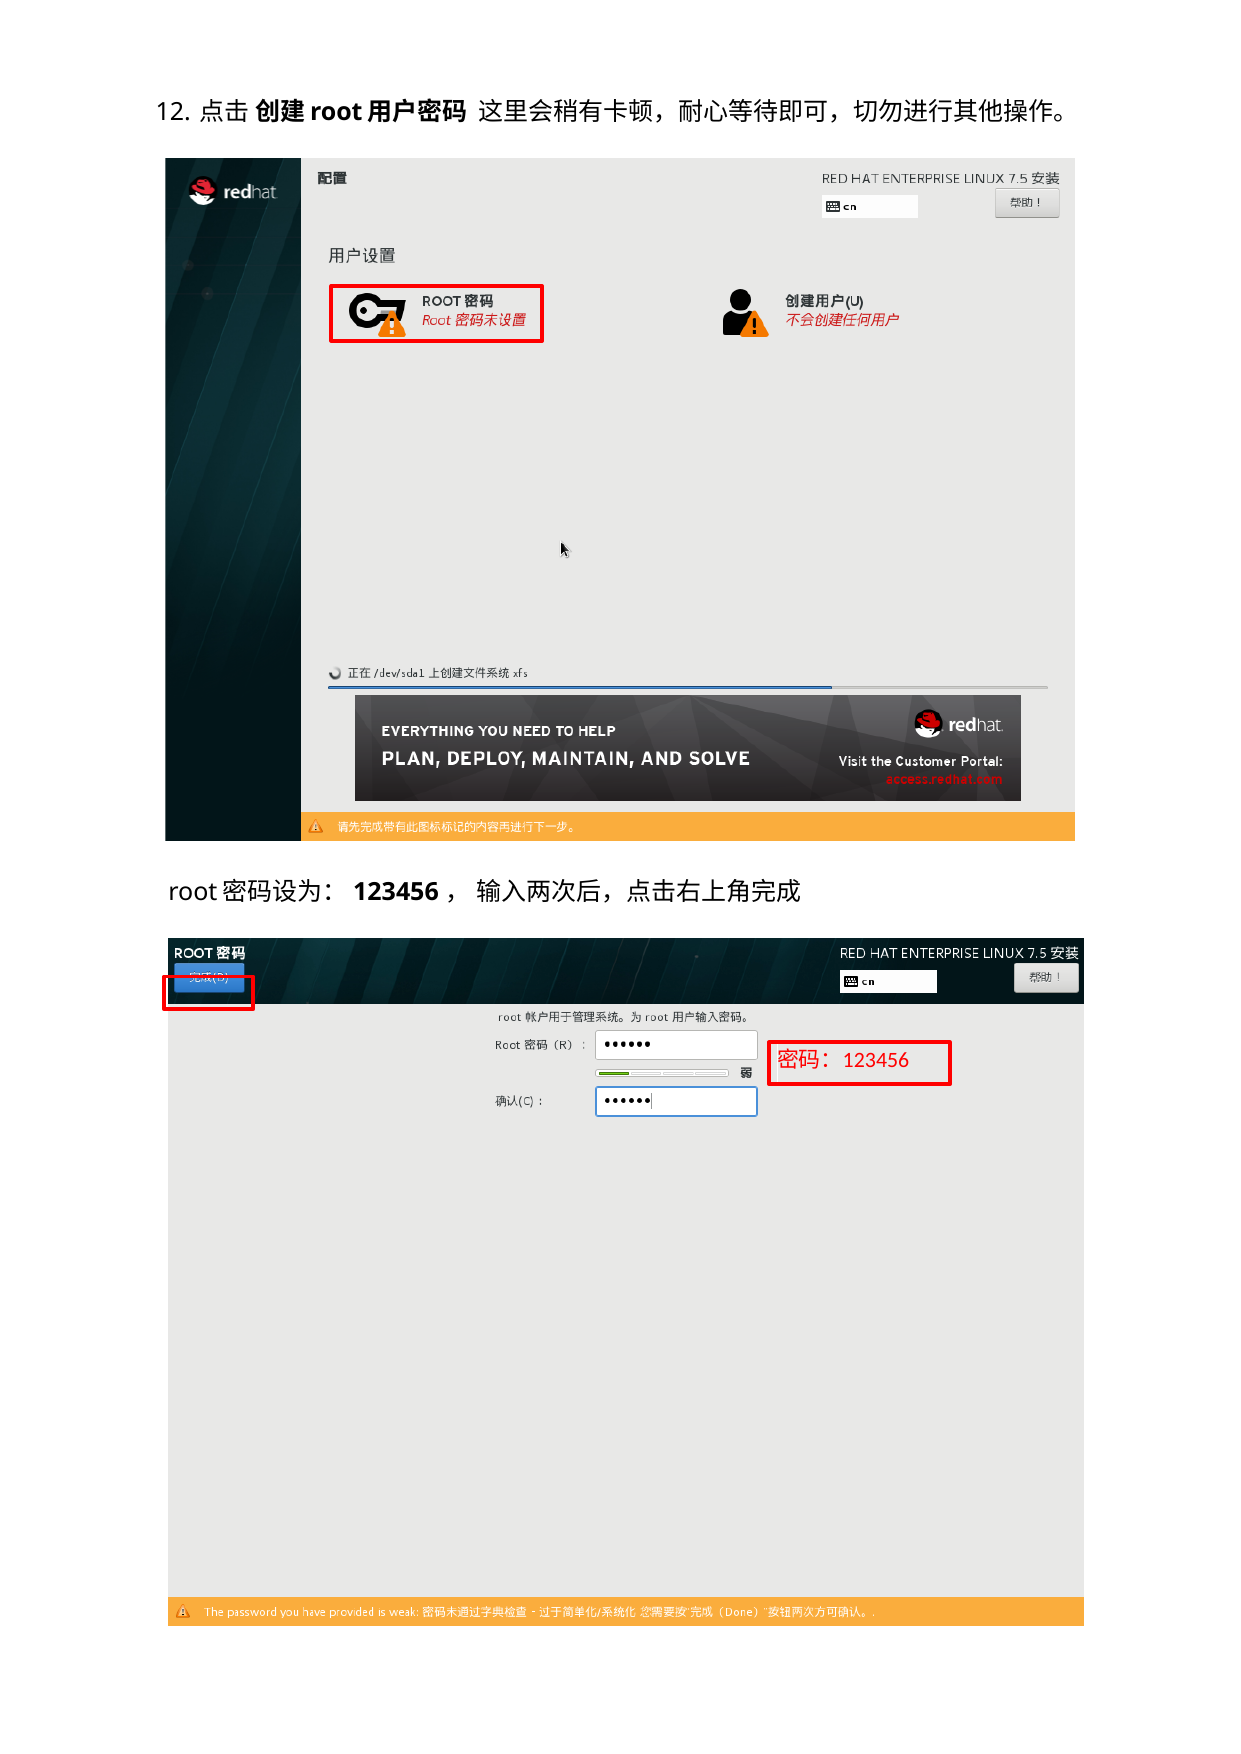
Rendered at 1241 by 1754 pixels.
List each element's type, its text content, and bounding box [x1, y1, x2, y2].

title 点击 创建root用户密码 这里会稍有卡顿，耐心等待即可，切勿进行其他操作。 [155, 77, 1122, 142]
title root密码设为： 123456 ， 输入两次后，点击右上角完成 [118, 857, 1122, 922]
picture [168, 938, 1084, 1626]
picture [168, 978, 251, 1007]
picture [165, 158, 1075, 841]
